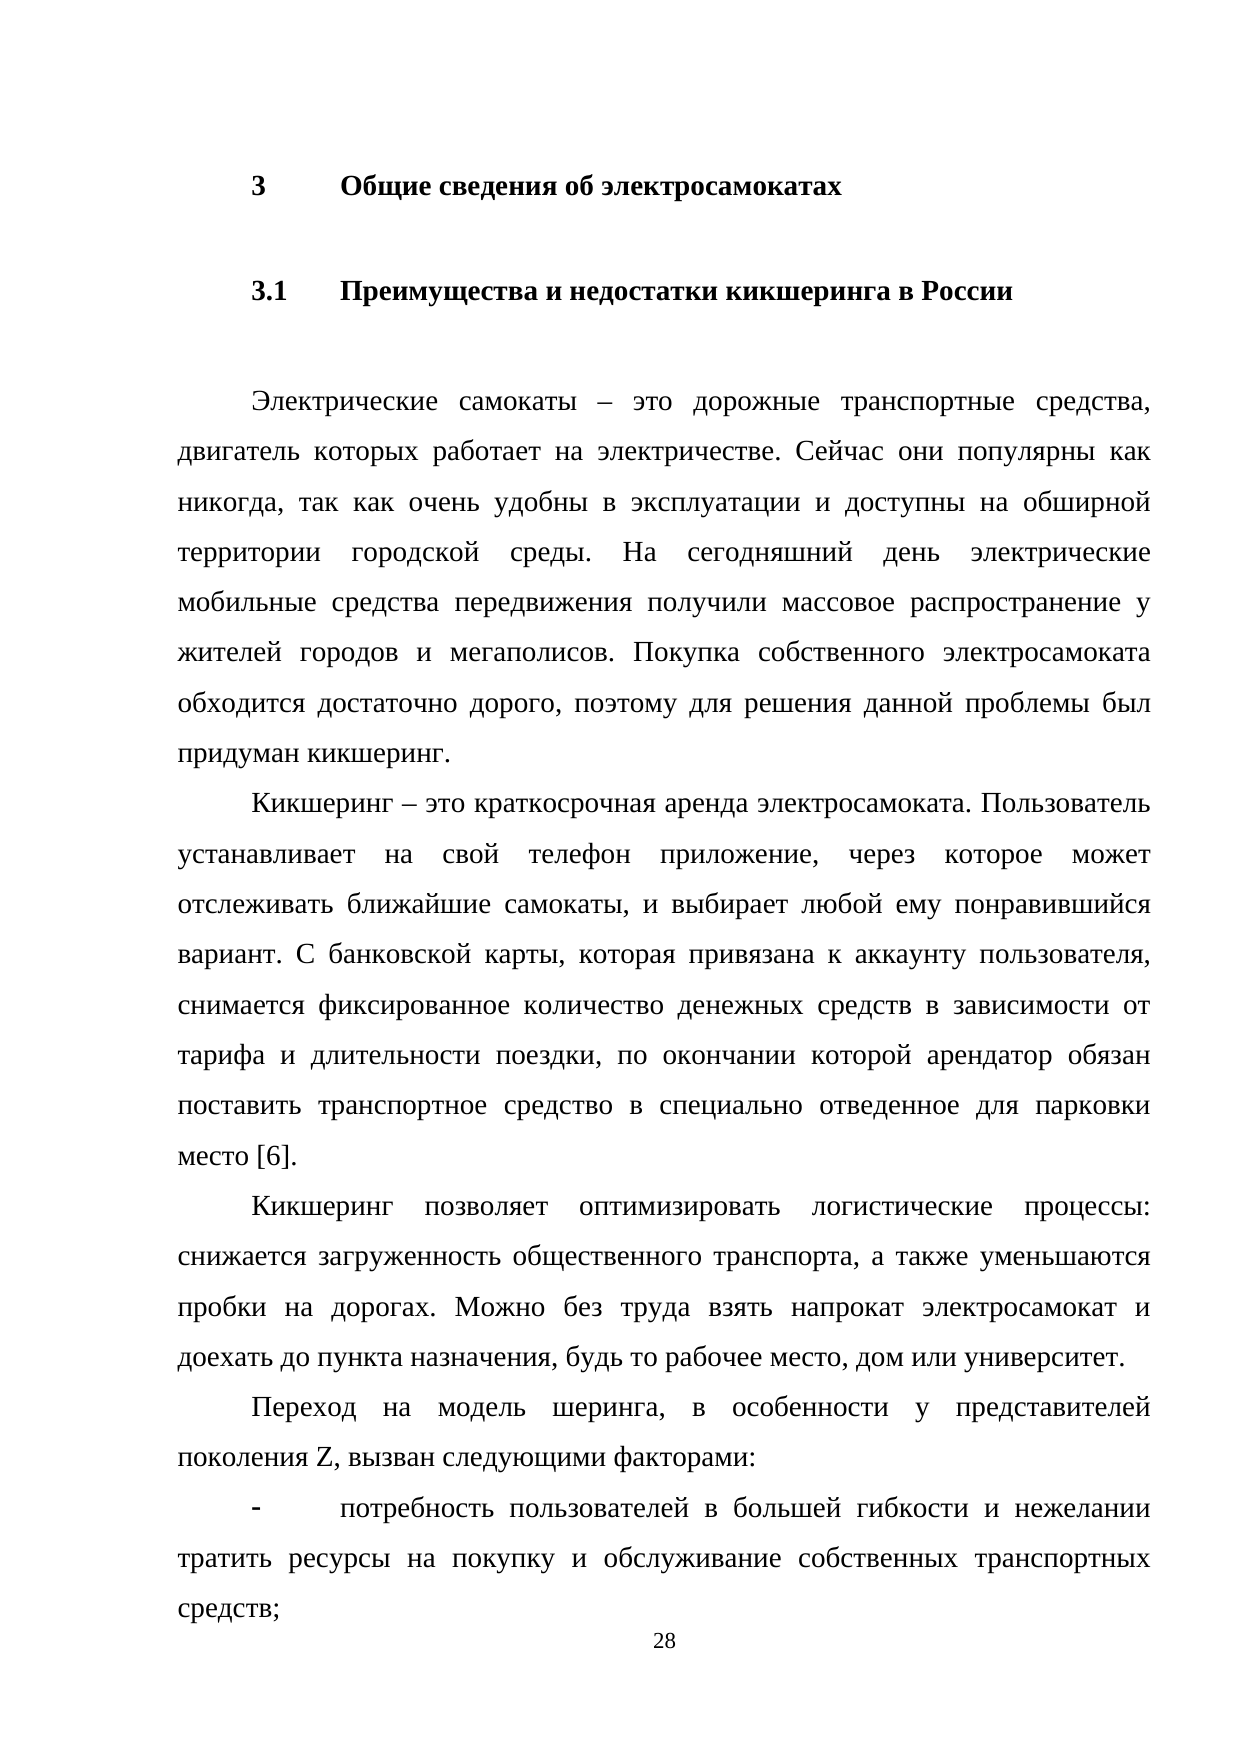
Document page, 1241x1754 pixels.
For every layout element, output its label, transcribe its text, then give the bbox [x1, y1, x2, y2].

subtitle 3 Общие сведения об электросамокатах [177, 168, 1152, 202]
text Переход на модель шеринга, в особенности у представителей поколения Z, вызван следующими факторами: [177, 1389, 1152, 1473]
text Кикшеринг – это краткосрочная аренда электросамоката. Пользователь устанавливает на свой телефон приложение, через которое может отслеживать ближайшие самокаты, и выбирает любой ему понравившийся вариант. С банковской карты, которая привязана к аккаунту пользователя, снимается фиксированное количество денежных средств в зависимости от тарифа и длительности поездки, по окончании которой арендатор обязан поставить транспортное средство в специально отведенное для парковки место [6]. [177, 786, 1152, 1171]
subtitle 3.1 Преимущества и недостатки кикшеринга в России [177, 273, 1152, 307]
list потребность пользователей в большей гибкости и нежелании тратить ресурсы на покупку и обслуживание собственных транспортных средств; [177, 1490, 1152, 1624]
text Кикшеринг позволяет оптимизировать логистические процессы: снижается загруженность общественного транспорта, а также уменьшаются пробки на дорогах. Можно без труда взять напрокат электросамокат и доехать до пункта назначения, будь то рабочее место, дом или университет. [177, 1188, 1152, 1372]
text Электрические самокаты – это дорожные транспортные средства, двигатель которых работает на электричестве. Сейчас они популярны как никогда, так как очень удобны в эксплуатации и доступны на обширной территории городской среды. На сегодняшний день электрические мобильные средства передвижения получили массовое распространение у жителей городов и мегаполисов. Покупка собственного электросамоката обходится достаточно дорого, поэтому для решения данной проблемы был придуман кикшеринг. [177, 383, 1152, 769]
